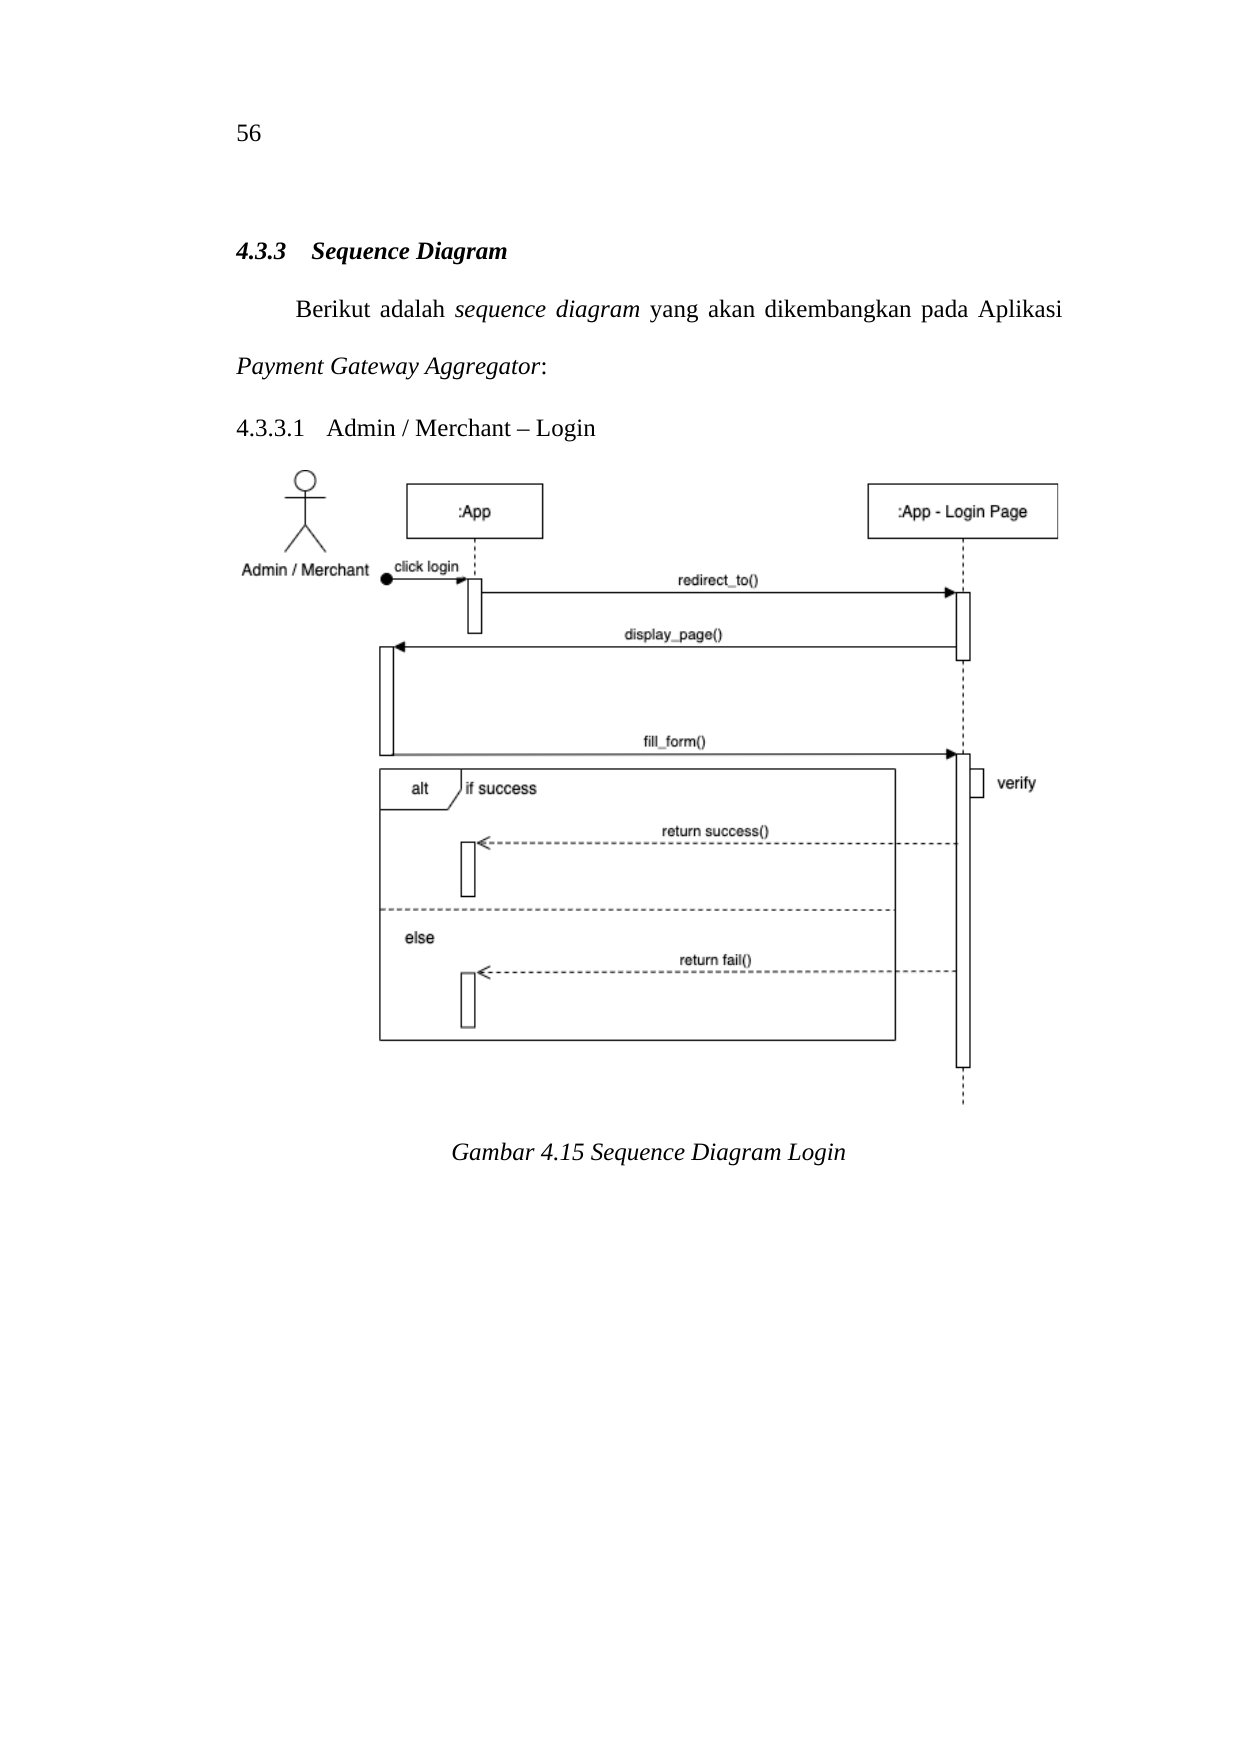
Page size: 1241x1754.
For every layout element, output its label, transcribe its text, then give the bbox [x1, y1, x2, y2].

text Berikut adalah sequence diagram yang akan dikembangkan pada Aplikasi Payment Gateway Aggregator: [236, 294, 1063, 380]
picture [241, 470, 1059, 1109]
subtitle Admin / Merchant – Login [236, 413, 1063, 442]
subtitle Sequence Diagram [236, 236, 1063, 265]
